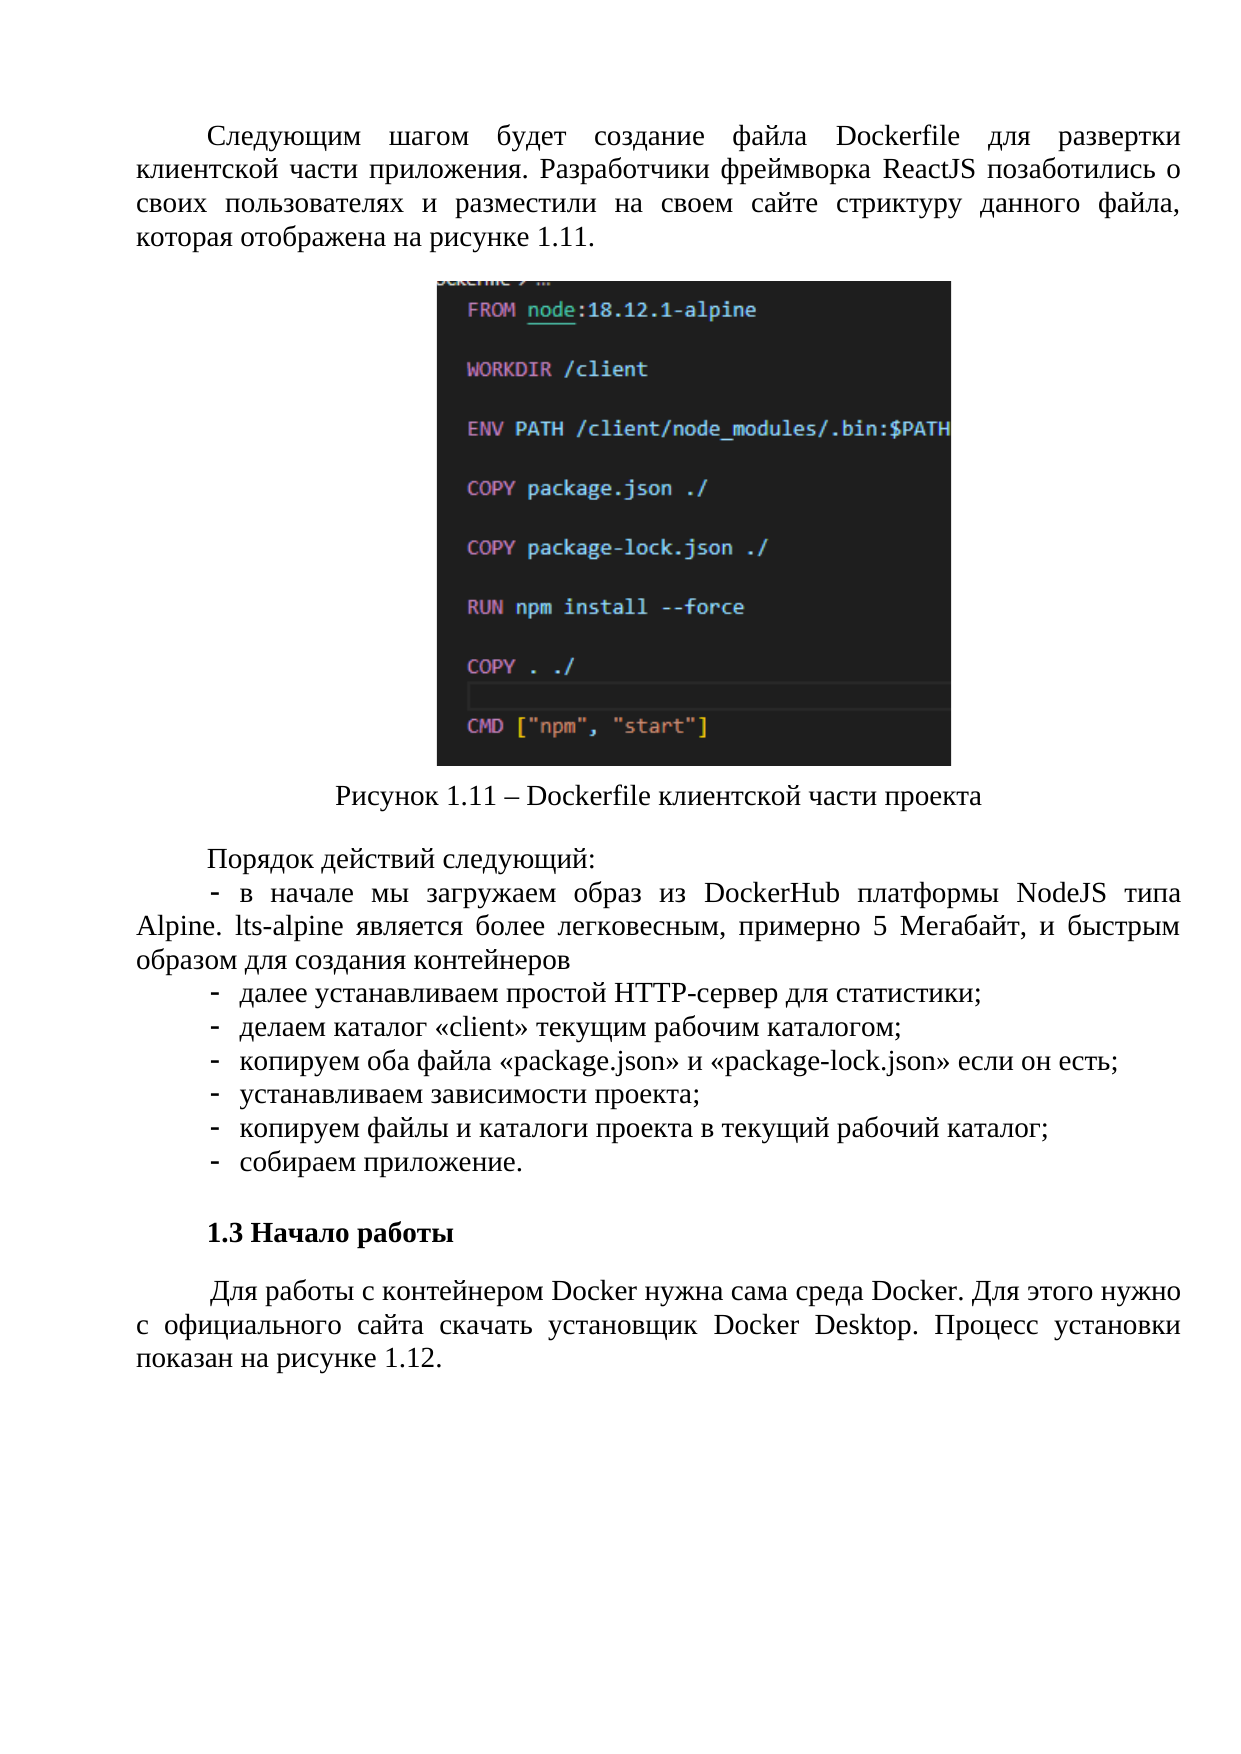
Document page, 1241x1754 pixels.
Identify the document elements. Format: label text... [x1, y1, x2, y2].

list копируем оба файла «package.json» и «package-lock.json» если он есть; [136, 1043, 1181, 1076]
list далее устанавливаем простой HTTP-сервер для статистики; [136, 975, 1181, 1009]
text 1.3 Начало работы [136, 1215, 1181, 1248]
list копируем файлы и каталоги проекта в текущий рабочий каталог; [136, 1110, 1181, 1144]
list собираем приложение. [136, 1144, 1181, 1177]
text Порядок действий следующий: [136, 841, 1181, 875]
picture [436, 281, 952, 766]
text Следующим шагом будет создание файла Dockerfile для развертки клиентской части приложения. Разработчики фреймворка ReactJS позаботились о своих пользователях и разместили на своем сайте стриктуру данного файла, которая отображена на рисунке 1.11. [136, 118, 1181, 252]
text Для работы с контейнером Docker нужна сама среда Docker. Для этого нужно с официального сайта скачать установщик Docker Desktop. Процесс установки показан на рисунке 1.12. [136, 1273, 1181, 1374]
text Рисунок 1.11 – Dockerfile клиентской части проекта [136, 778, 1181, 812]
list в начале мы загружаем образ из DockerHub платформы NodeJS типа Alpine. lts-alpine является более легковесным, примерно 5 Мегабайт, и быстрым образом для создания контейнеров [136, 875, 1181, 975]
list делаем каталог «client» текущим рабочим каталогом; [136, 1009, 1181, 1043]
list устанавливаем зависимости проекта; [136, 1076, 1181, 1110]
